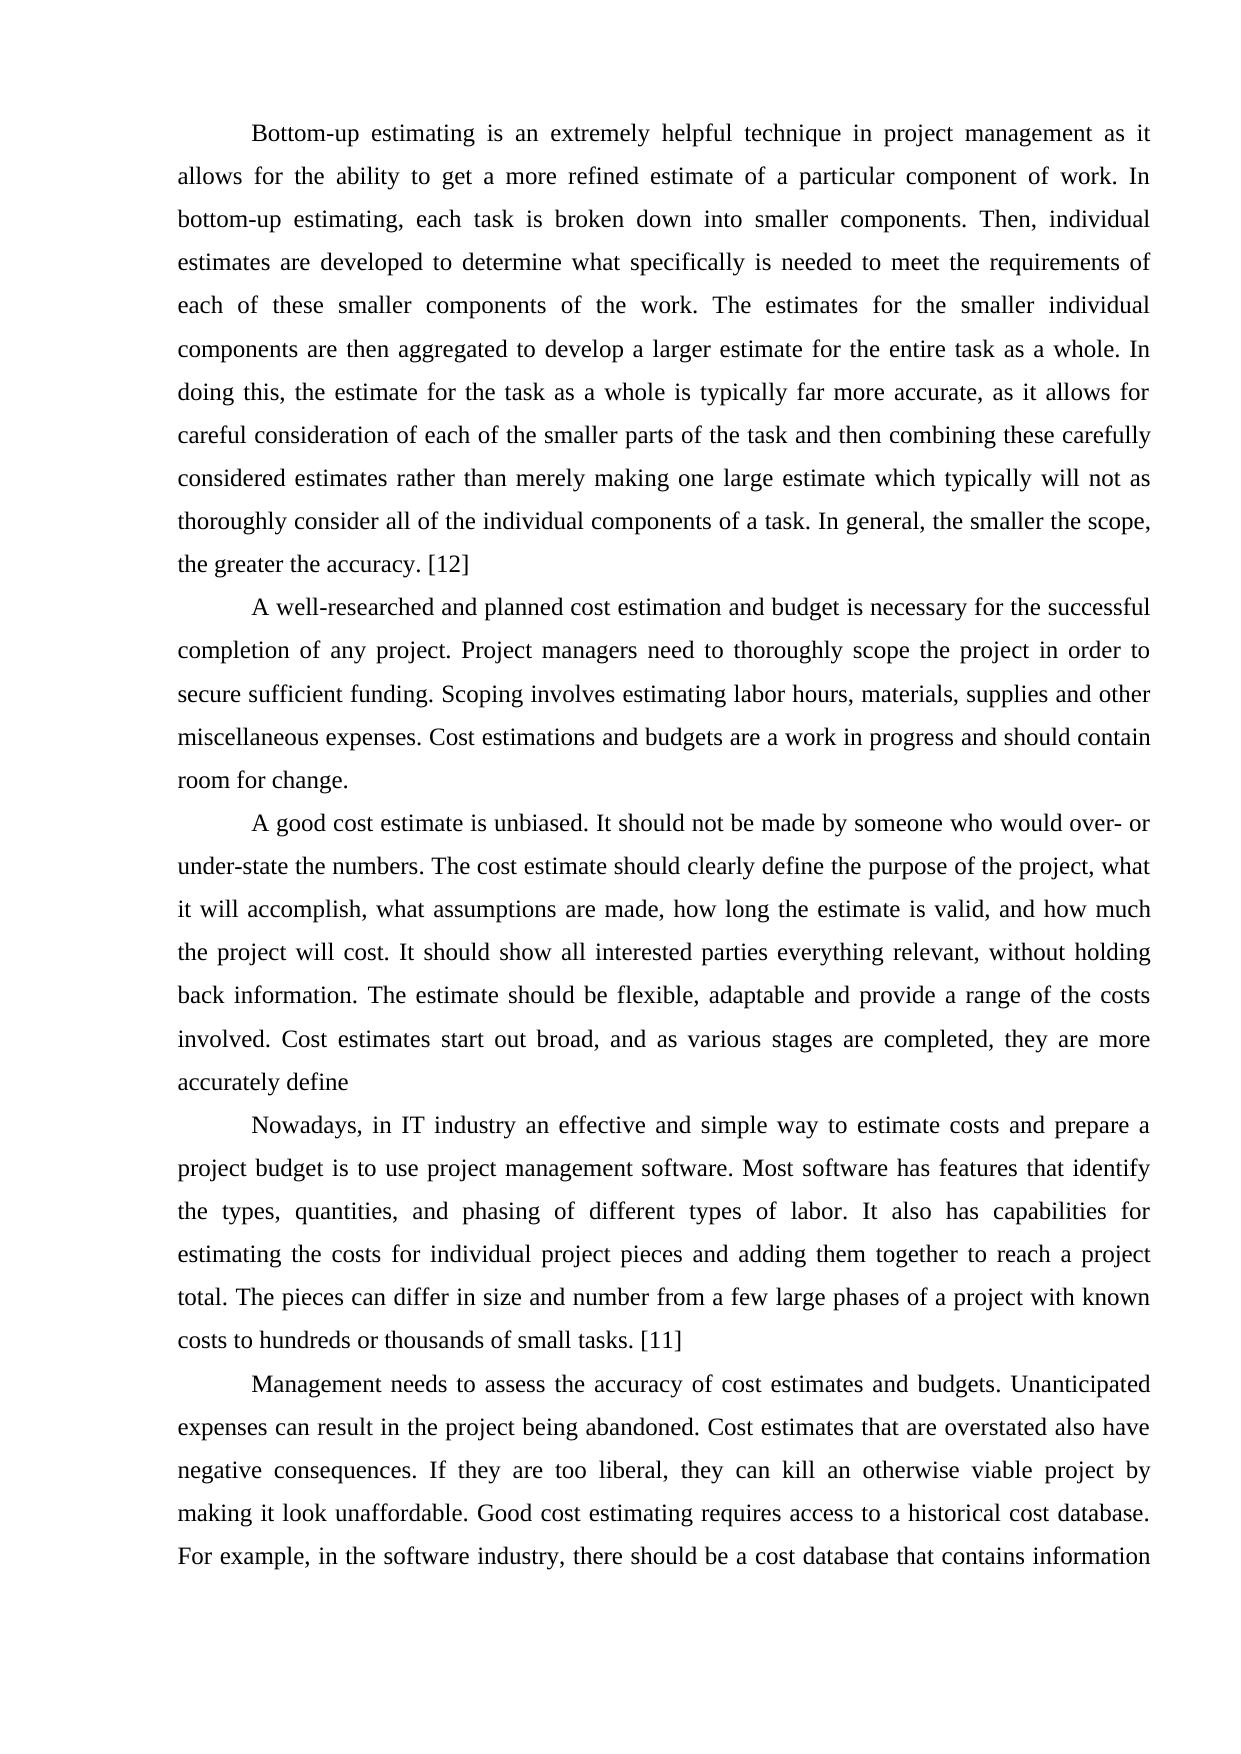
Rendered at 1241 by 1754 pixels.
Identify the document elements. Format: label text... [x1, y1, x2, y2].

text A well-researched and planned cost estimation and budget is necessary for the successful completion of any project. Project managers need to thoroughly scope the project in order to secure sufficient funding. Scoping involves estimating labor hours, materials, supplies and other miscellaneous expenses. Cost estimations and budgets are a work in progress and should contain room for change. [177, 592, 1152, 794]
text Bottom-up estimating is an extremely helpful technique in project management as it allows for the ability to get a more refined estimate of a particular component of work. In bottom-up estimating, each task is broken down into smaller components. Then, individual estimates are developed to determine what specifically is needed to meet the requirements of each of these smaller components of the work. The estimates for the smaller individual components are then aggregated to develop a larger estimate for the entire task as a whole. In doing this, the estimate for the task as a whole is typically far more accurate, as it allows for careful consideration of each of the smaller parts of the task and then combining these carefully considered estimates rather than merely making one large estimate which typically will not as thoroughly consider all of the individual components of a task. In general, the smaller the scope, the greater the accuracy. [12] [177, 118, 1152, 578]
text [177, 1369, 1152, 1570]
text Nowadays, in IT industry an effective and simple way to estimate costs and prepare a project budget is to use project management software. Most software has features that identify the types, quantities, and phasing of different types of labor. It also has capabilities for estimating the costs for individual project pieces and adding them together to reach a project total. The pieces can differ in size and number from a few large phases of a project with known costs to hundreds or thousands of small tasks. [11] [177, 1110, 1152, 1354]
text A good cost estimate is unbiased. It should not be made by someone who would over- or under-state the numbers. The cost estimate should clearly define the purpose of the project, what it will accomplish, what assumptions are made, how long the estimate is valid, and how much the project will cost. It should show all interested parties everything relevant, without holding back information. The estimate should be flexible, adaptable and provide a range of the costs involved. Cost estimates start out broad, and as various stages are completed, they are more accurately define [177, 808, 1152, 1096]
